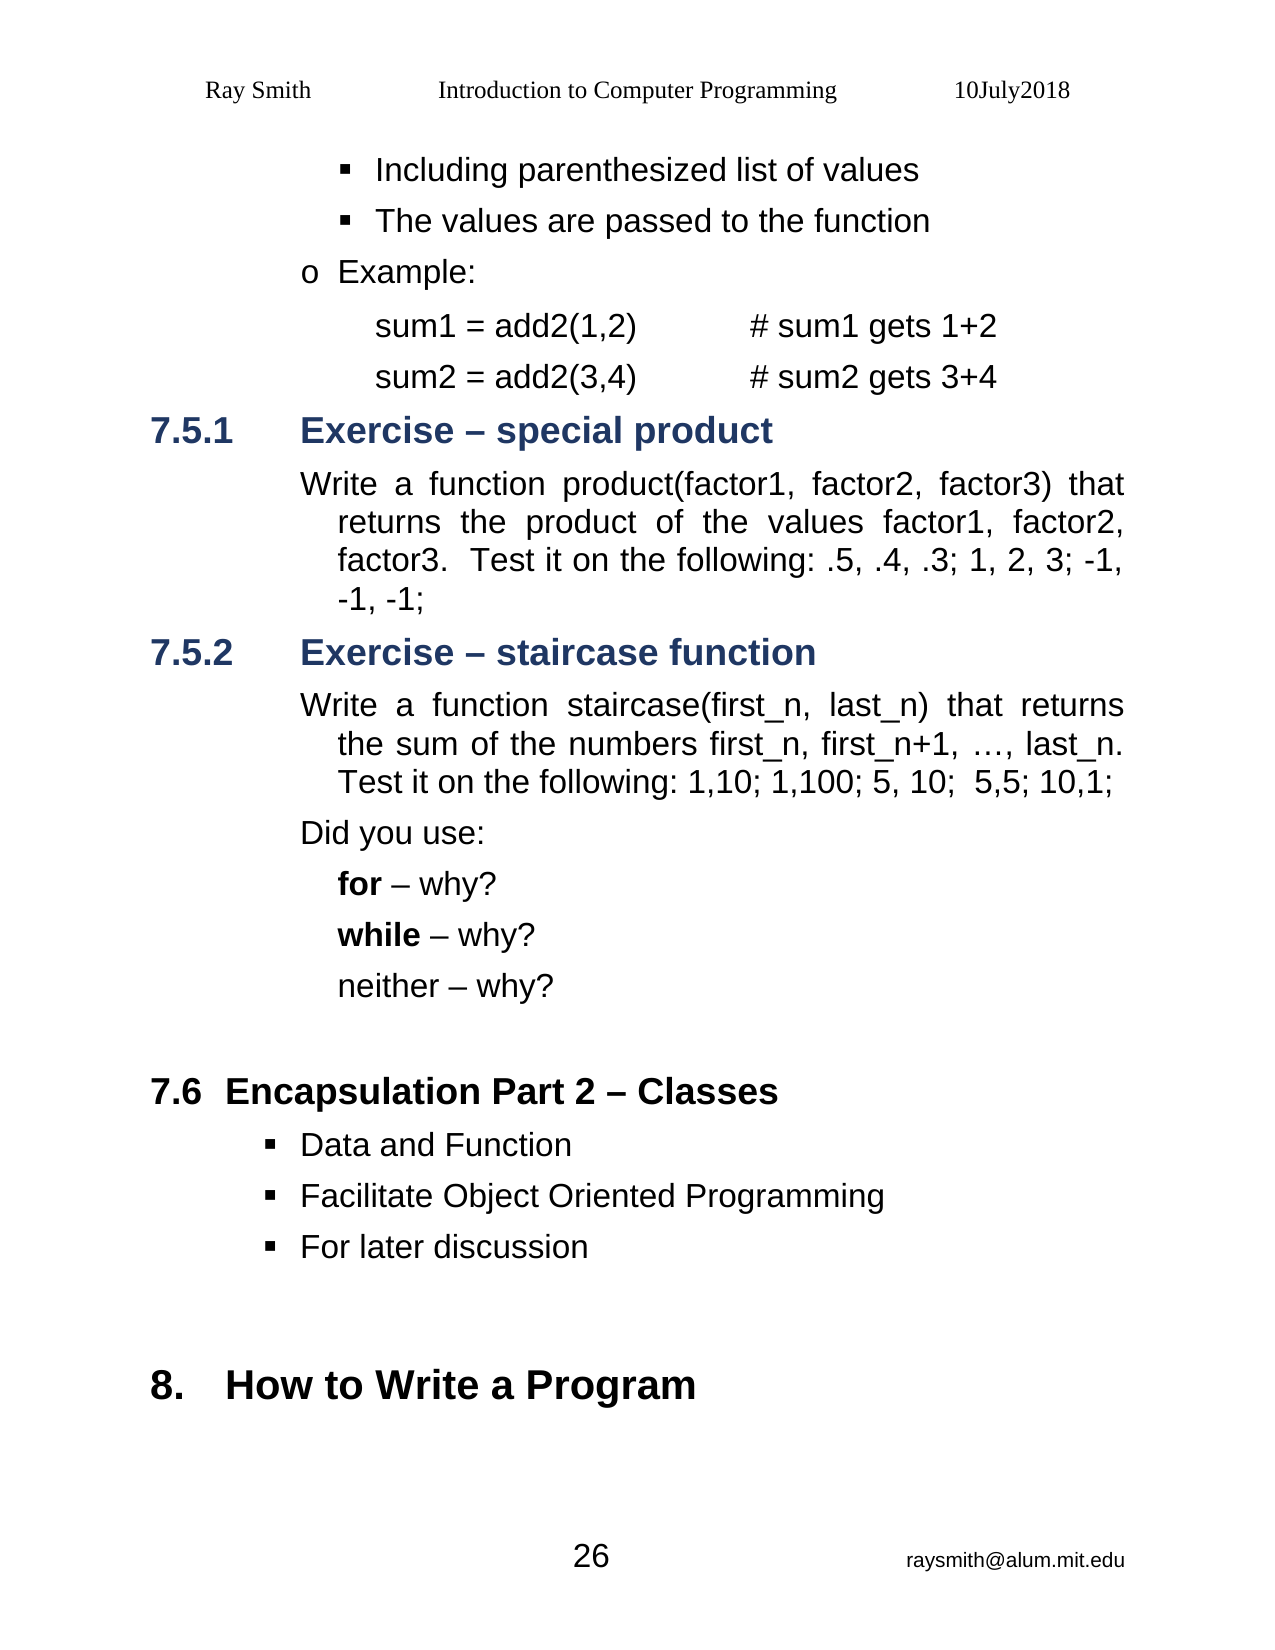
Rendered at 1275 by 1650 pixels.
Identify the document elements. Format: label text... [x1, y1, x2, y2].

list Data and Function [262, 1125, 1125, 1164]
subtitle Encapsulation Part 2 – Classes [150, 1069, 1125, 1113]
list Including parenthesized list of values [337, 150, 1050, 188]
list while – why? [337, 915, 1125, 953]
list sum2 = add2(3,4) # sum2 gets 3+4 [375, 357, 1050, 395]
list For later discussion [262, 1227, 1125, 1266]
list The values are passed to the function [337, 201, 1050, 239]
list sum1 = add2(1,2) # sum1 gets 1+2 [375, 306, 1050, 344]
list neither – why? [337, 966, 1125, 1004]
subtitle Exercise – special product [150, 408, 1125, 451]
list Facilitate Object Oriented Programming [262, 1176, 1125, 1215]
subtitle Exercise – staircase function [150, 630, 1125, 673]
list Write a function staircase(first_n, last_n) that returns the sum of the numbers first_n, first_n+1, …, last_n. Test it on the following: 1,10; 1,100; 5, 10; 5,5; 10,1; [300, 685, 1125, 801]
list Write a function product(factor1, factor2, factor3) that returns the product of the values factor1, factor2, factor3. Test it on the following: .5, .4, .3; 1, 2, 3; -1, -1, -1; [300, 463, 1125, 617]
list for – why? [337, 864, 1125, 903]
list Did you use: [300, 813, 1125, 852]
subtitle How to Write a Program [150, 1360, 1125, 1408]
list Example: [300, 252, 1050, 293]
